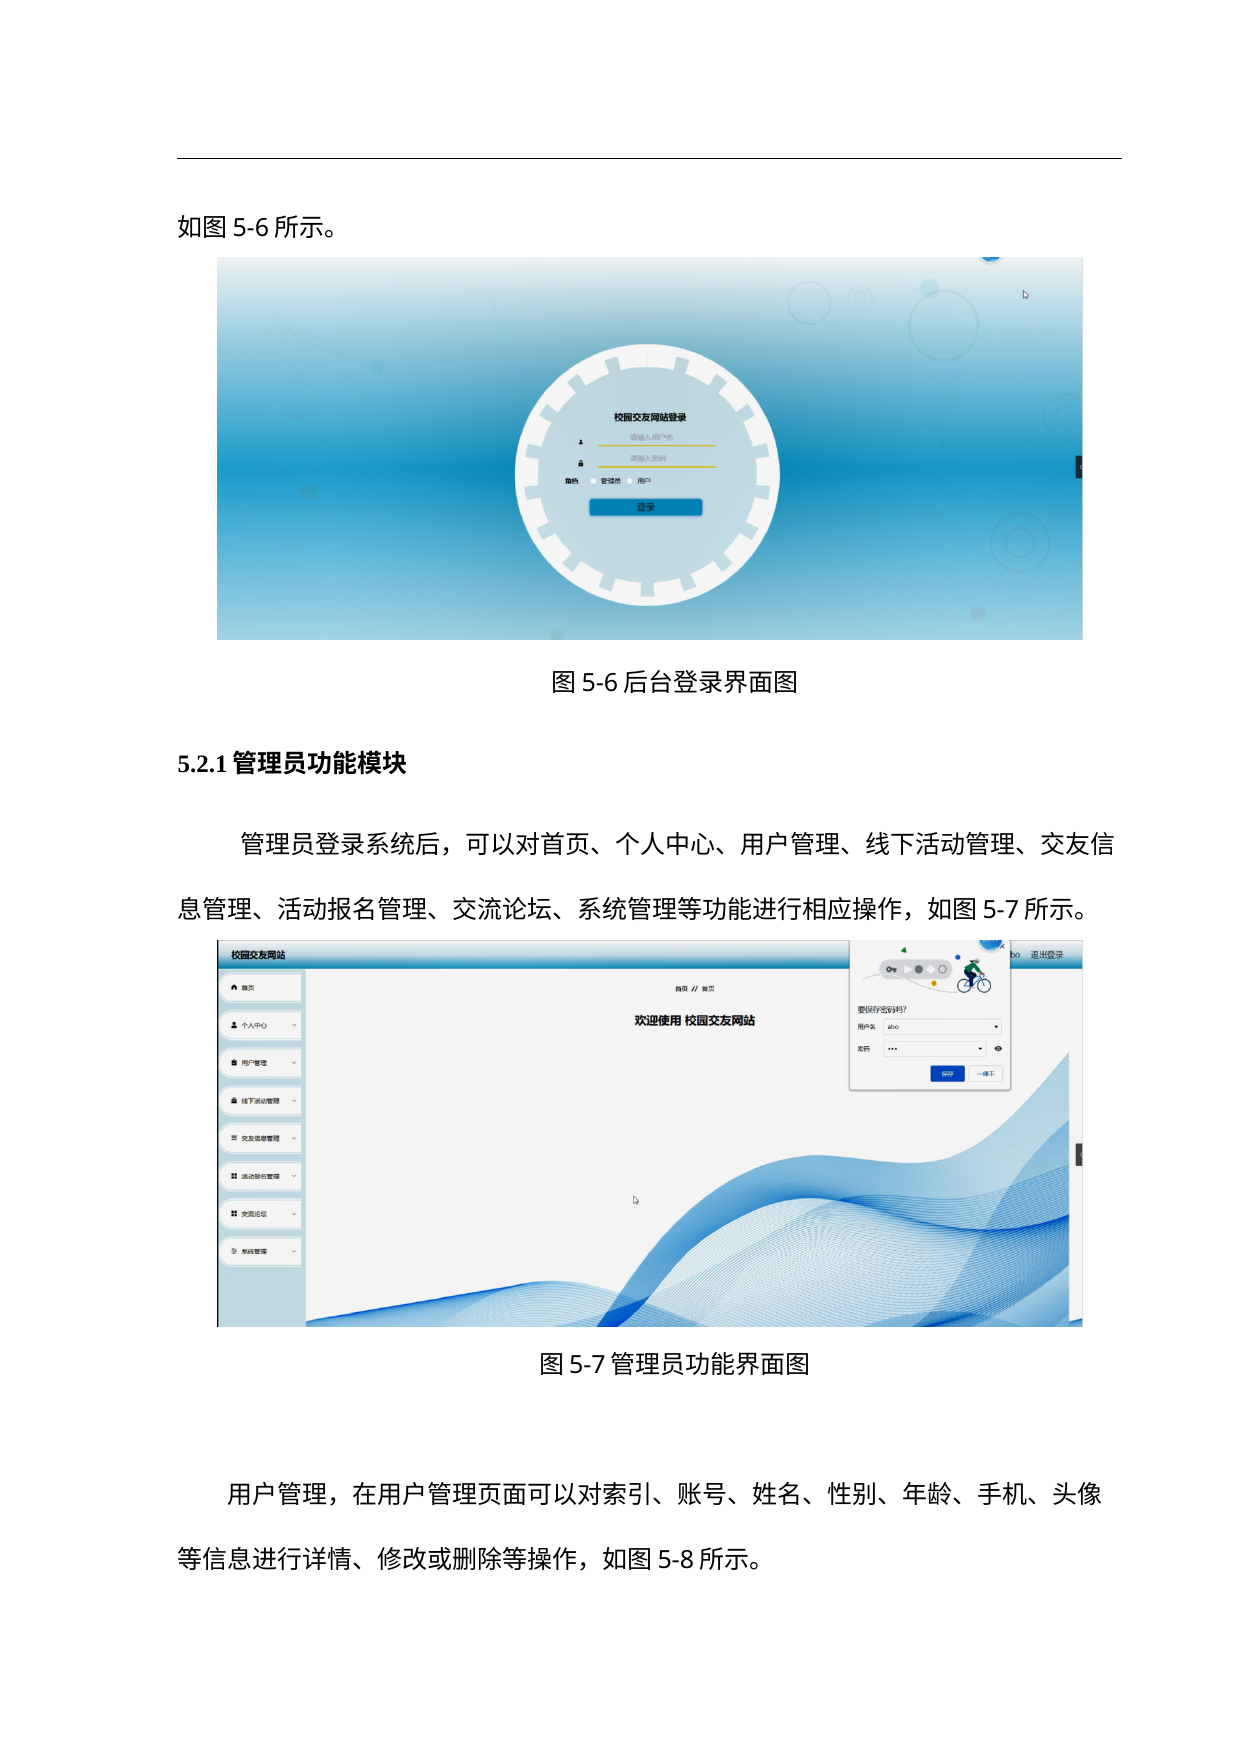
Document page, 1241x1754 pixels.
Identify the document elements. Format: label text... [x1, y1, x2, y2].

text 图5-6后台登录界面图 [177, 648, 1122, 713]
subtitle 5.2.1管理员功能模块 [177, 729, 1122, 794]
picture [217, 940, 1083, 1327]
picture [217, 257, 1083, 640]
text 图5-7管理员功能界面图 [177, 1330, 1122, 1395]
text 管理员登录系统后，可以对首页、个人中心、用户管理、线下活动管理、交友信息管理、活动报名管理、交流论坛、系统管理等功能进行相应操作，如图5-7所示。 [177, 810, 1122, 940]
text 用户管理，在用户管理页面可以对索引、账号、姓名、性别、年龄、手机、头像等信息进行详情、修改或删除等操作，如图5-8所示。 [177, 1460, 1122, 1590]
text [177, 193, 1122, 258]
